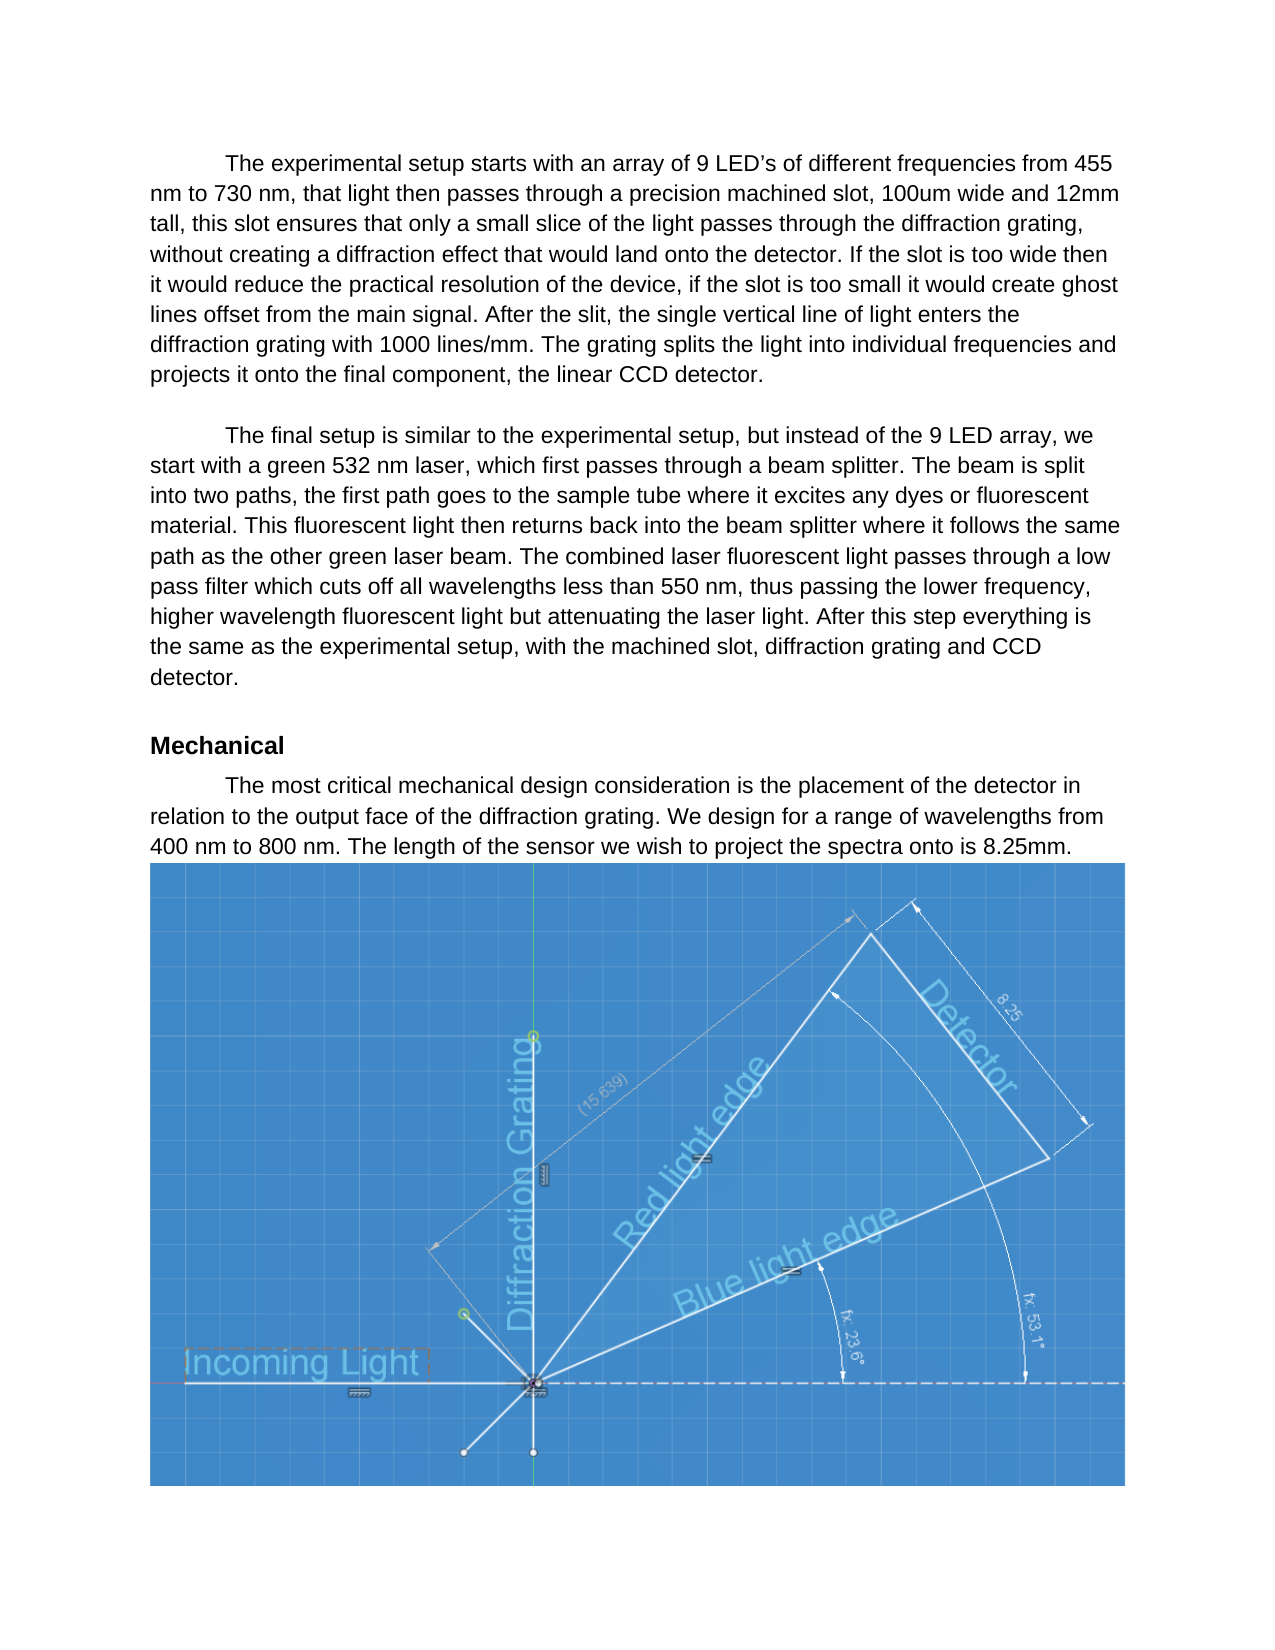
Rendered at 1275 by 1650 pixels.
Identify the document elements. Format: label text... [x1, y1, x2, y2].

subtitle Mechanical [150, 731, 1125, 760]
text The final setup is similar to the experimental setup, but instead of the 9 LED array, we start with a green 532 nm laser, which first passes through a beam splitter. The beam is split into two paths, the first path goes to the sample tube where it excites any dyes or fluorescent material. This fluorescent light then returns back into the beam splitter where it follows the same path as the other green laser beam. The combined laser fluorescent light passes through a low pass filter which cuts off all wavelengths less than 550 nm, thus passing the lower frequency, higher wavelength fluorescent light but attenuating the laser light. After this step everything is the same as the experimental setup, with the machined slot, diffraction grating and CCD detector. [150, 422, 1125, 690]
picture [150, 863, 1125, 1486]
text The experimental setup starts with an array of 9 LED’s of different frequencies from 455 nm to 730 nm, that light then passes through a precision machined slot, 100um wide and 12mm tall, this slot ensures that only a small slice of the light passes through the diffraction grating, without creating a diffraction effect that would land onto the detector. If the slot is too wide then it would reduce the practical resolution of the device, if the slot is too small it would create ghost lines offset from the main signal. After the slit, the single vertical line of light enters the diffraction grating with 1000 lines/mm. The grating splits the light into individual frequencies and projects it onto the final component, the linear CCD detector. [150, 150, 1125, 388]
text The most critical mechanical design consideration is the placement of the detector in relation to the output face of the diffraction grating. We design for a range of wavelengths from 400 nm to 800 nm. The length of the sensor we wish to project the spectra onto is 8.25mm. [150, 772, 1125, 859]
